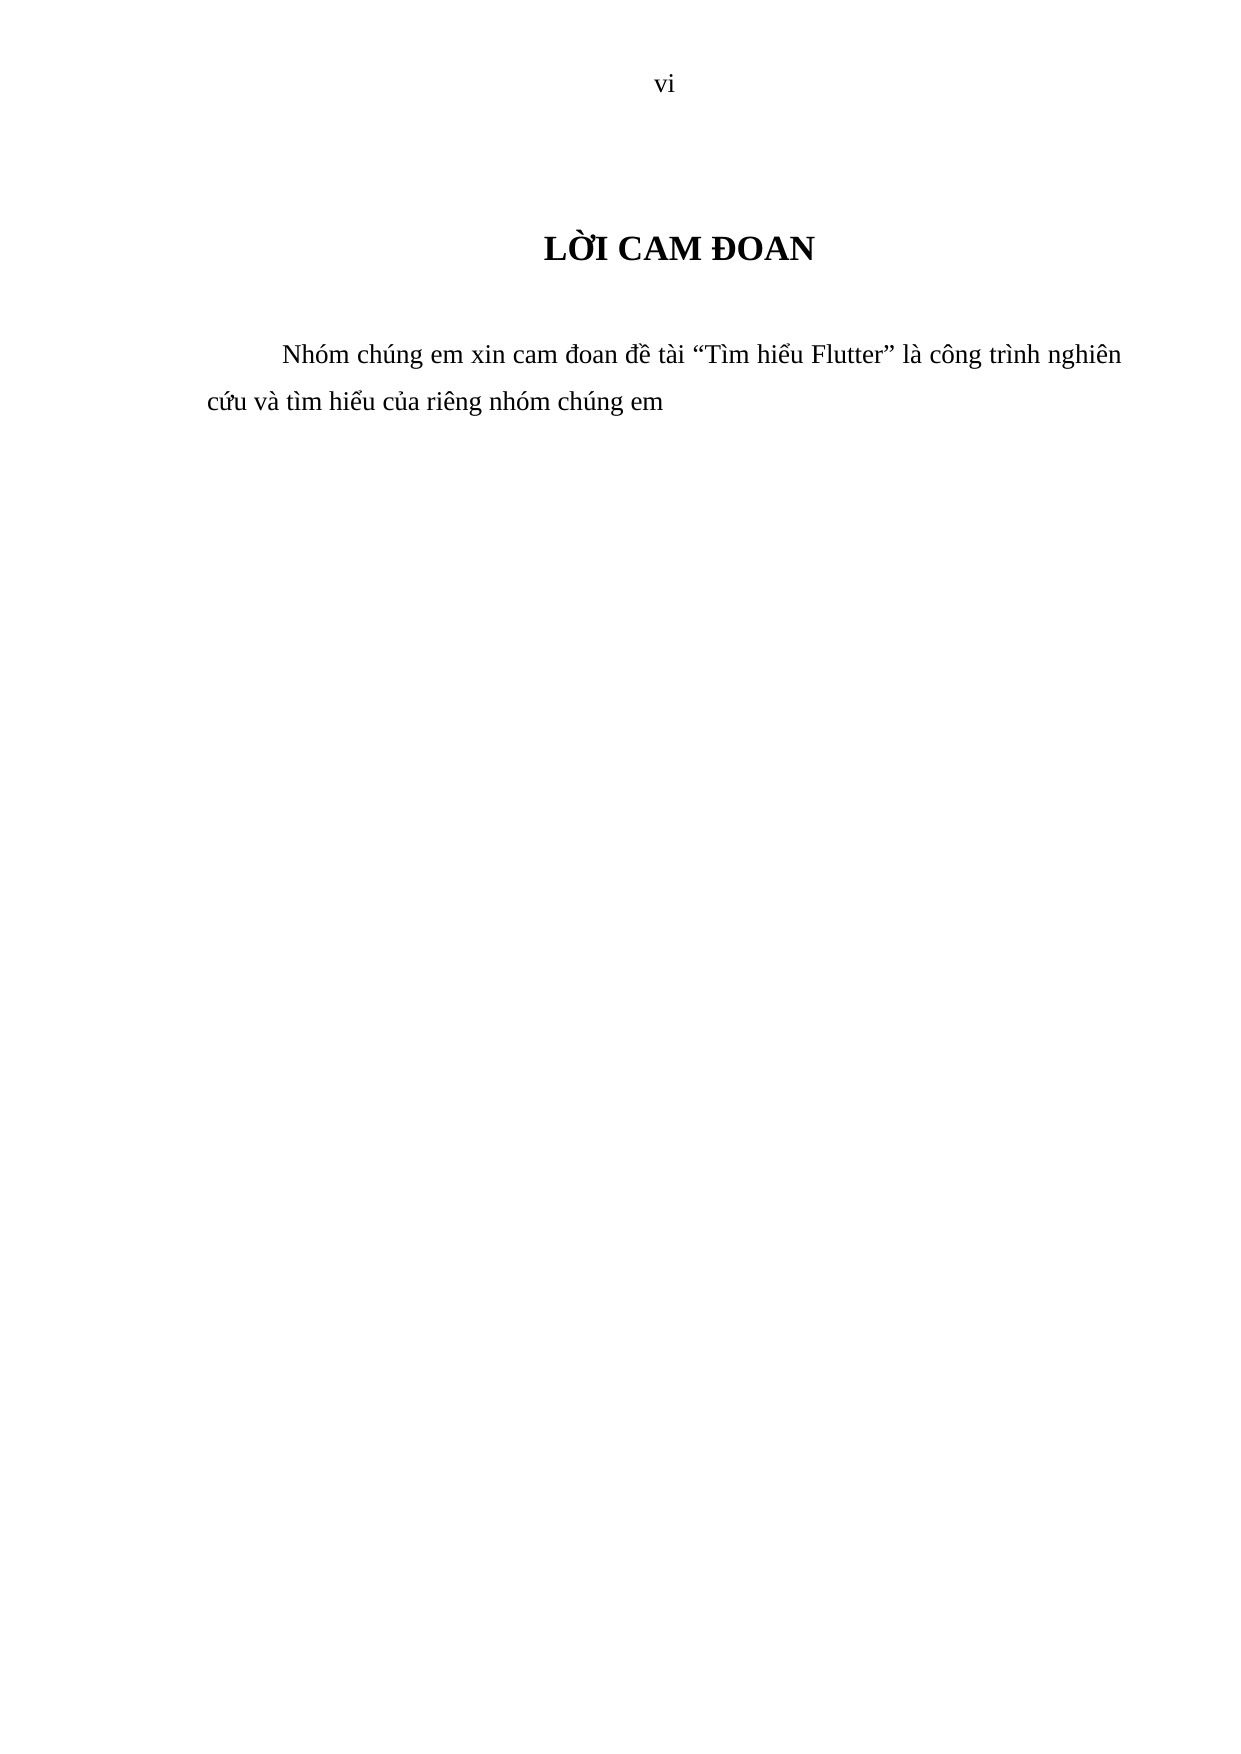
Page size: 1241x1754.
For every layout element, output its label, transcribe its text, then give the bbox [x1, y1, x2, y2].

text Nhóm chúng em xin cam đoan đề tài “Tìm hiểu Flutter” là công trình nghiên cứu và tìm hiểu của riêng nhóm chúng em [207, 338, 1122, 416]
subtitle LỜI CAM ĐOAN [207, 227, 1152, 268]
